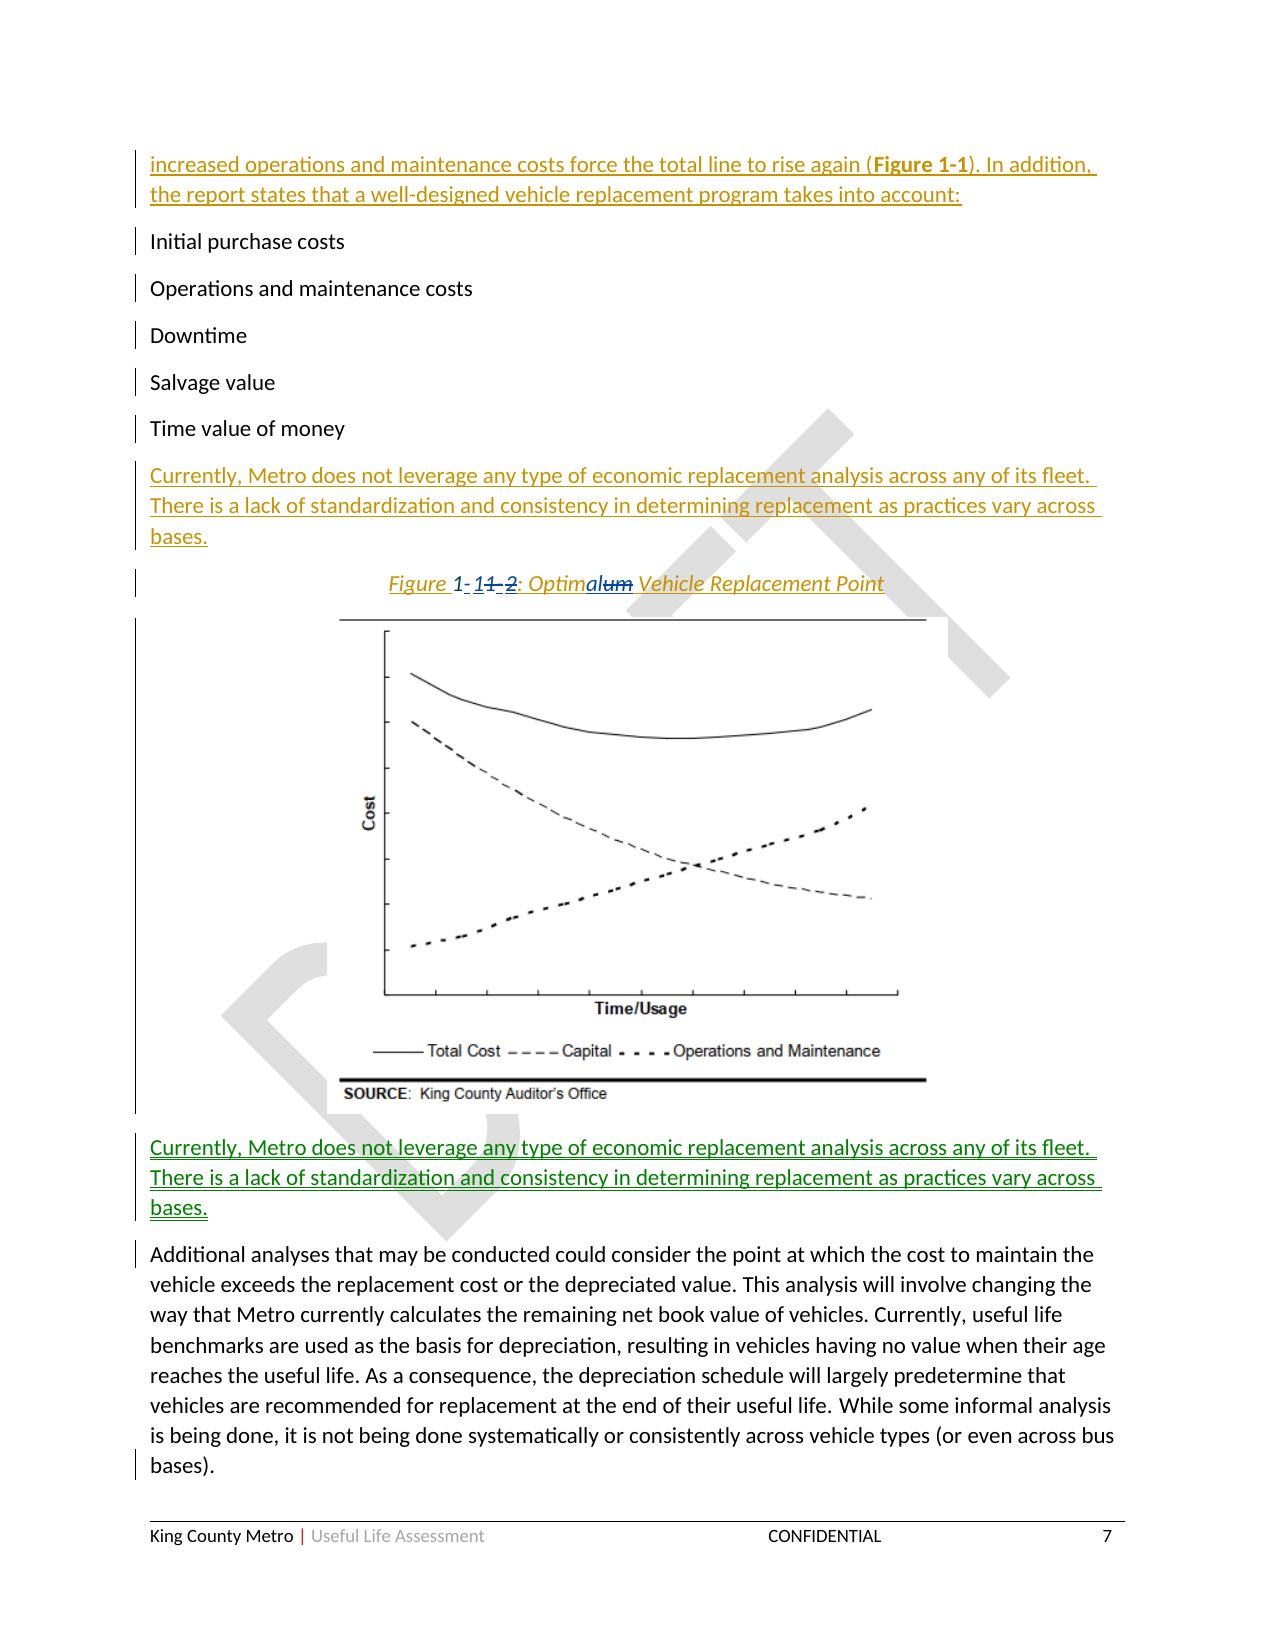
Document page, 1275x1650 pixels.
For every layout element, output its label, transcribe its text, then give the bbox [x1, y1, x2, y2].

picture [327, 617, 948, 1114]
text 1 [150, 569, 1125, 597]
